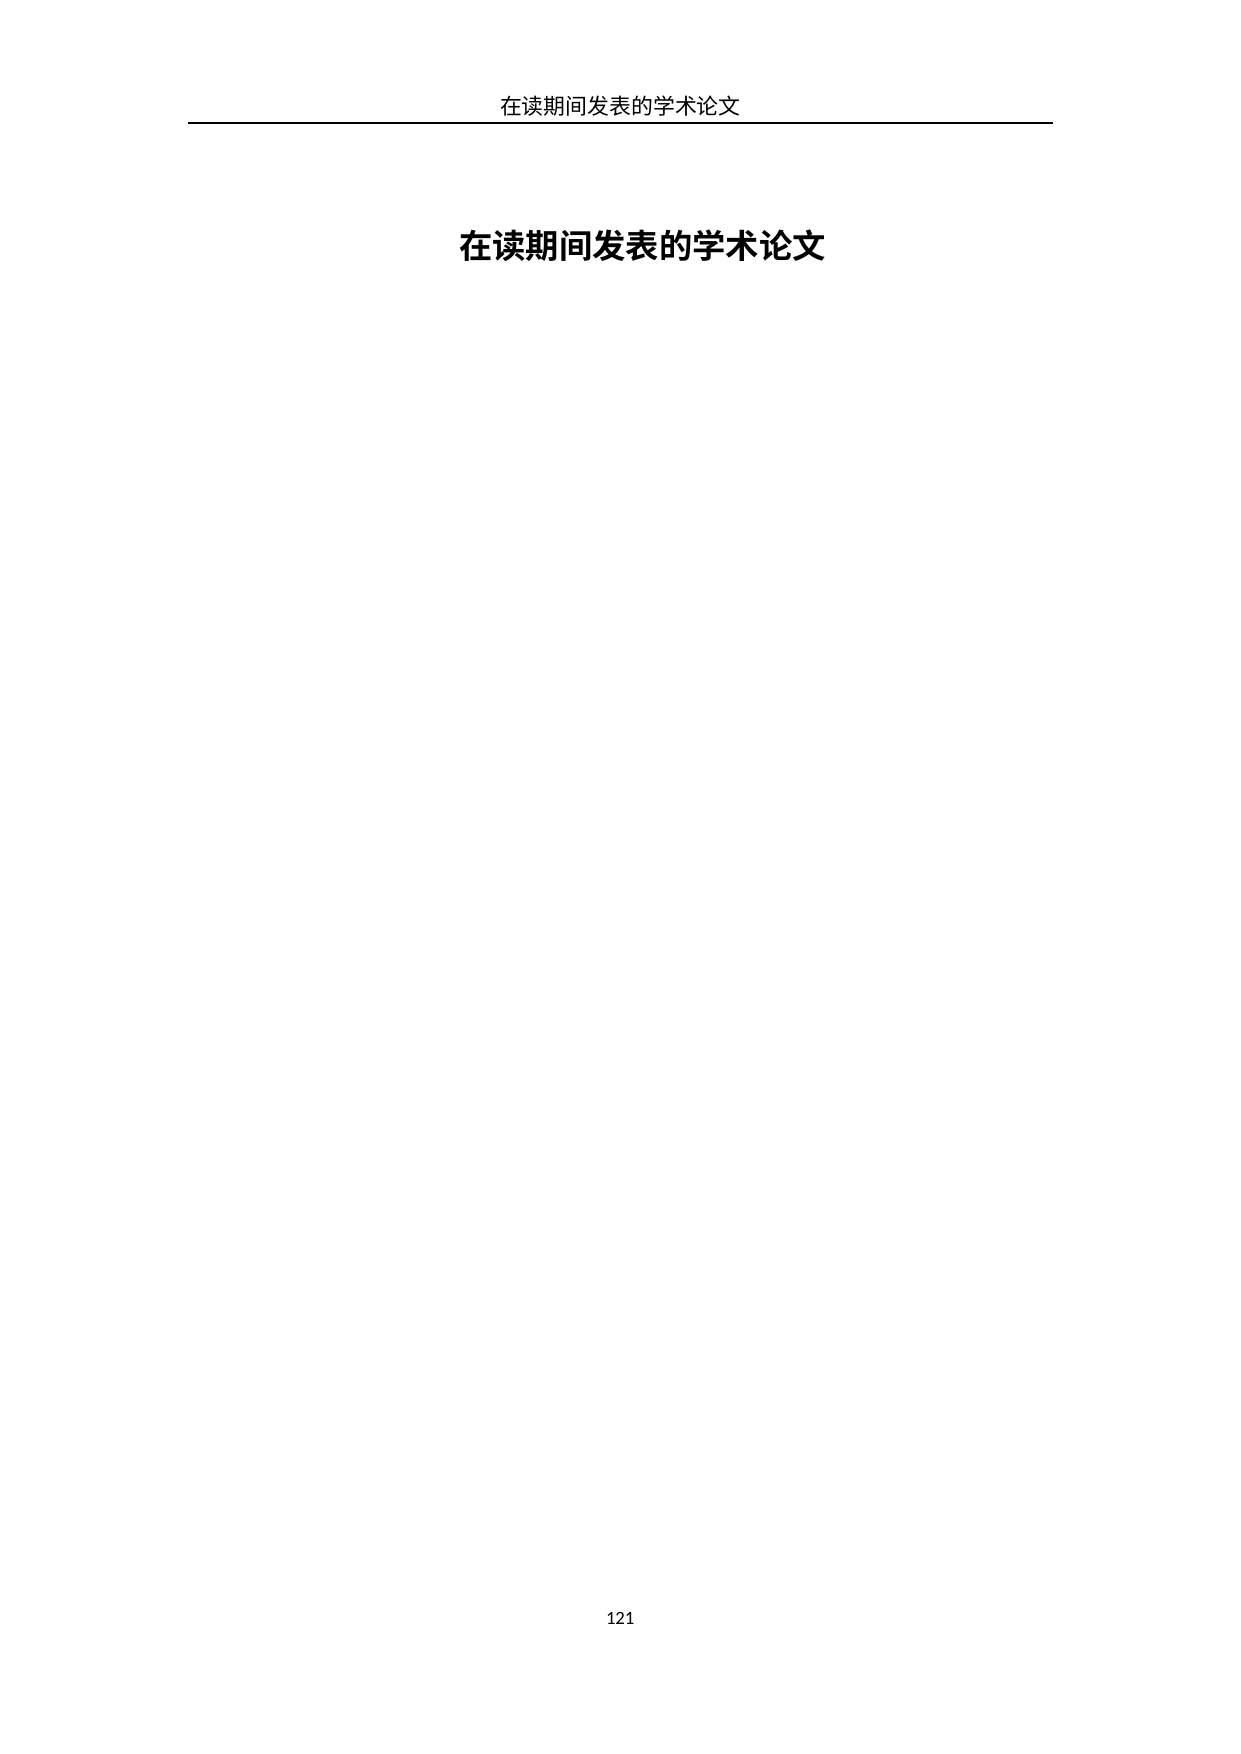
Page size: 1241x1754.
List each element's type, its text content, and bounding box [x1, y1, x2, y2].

subtitle 在读期间发表的学术论文 [232, 212, 1053, 277]
